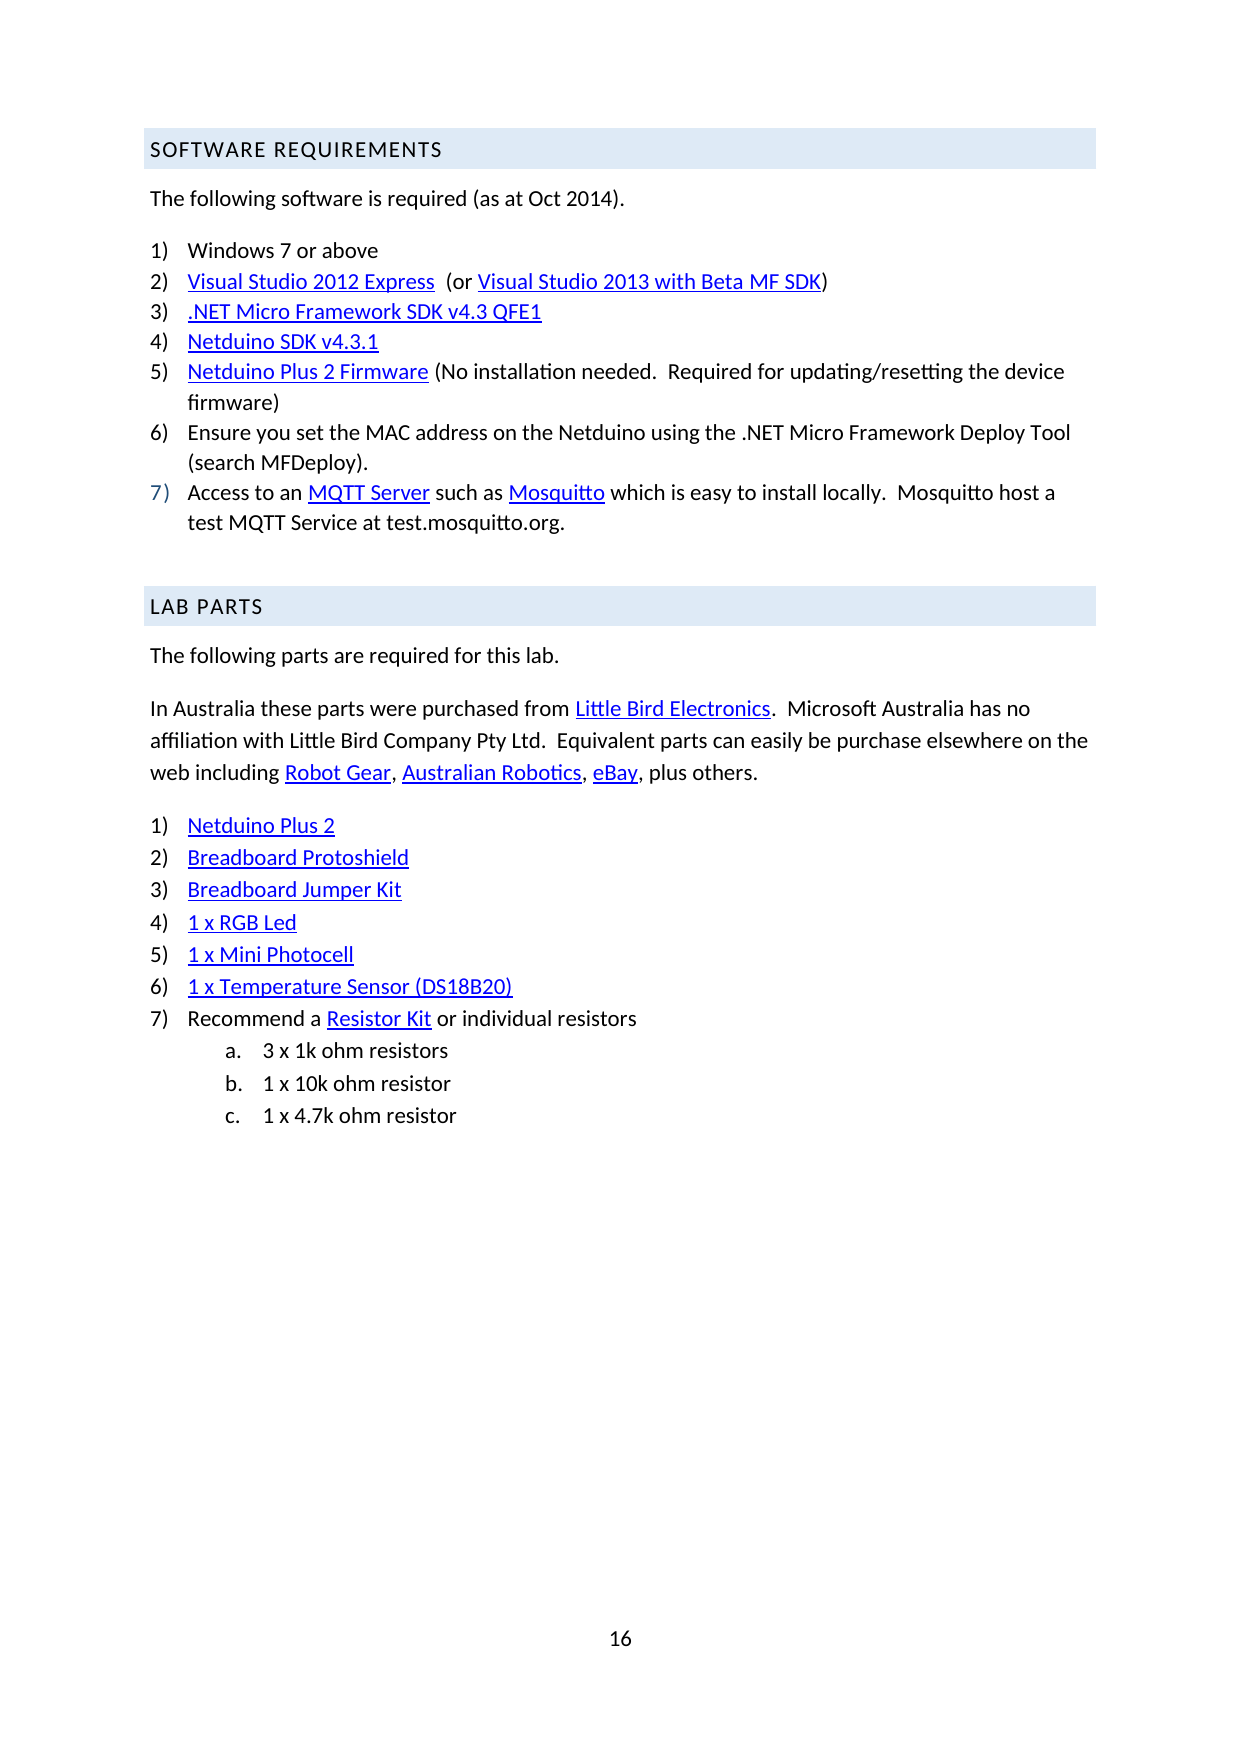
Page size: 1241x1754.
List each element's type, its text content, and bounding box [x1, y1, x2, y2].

list 1 x Mini Photocell [150, 940, 1090, 968]
list Breadboard Jumper Kit [150, 876, 1090, 903]
list 1 x Temperature Sensor (DS18B20) [150, 972, 1090, 1000]
text The following parts are required for this lab. [150, 641, 1090, 669]
list .NET Micro Framework SDK v4.3 QFE1 [150, 297, 1090, 325]
list Netduino Plus 2 [150, 811, 1090, 839]
list Access to an MQTT Server such as Mosquitto which is easy to install locally. Mosquitto host a test MQTT Service at test.mosquitto.org. [150, 478, 1090, 537]
list Breadboard Protoshield [150, 843, 1090, 871]
subtitle Software Requirements [150, 135, 1090, 163]
list Netduino SDK v4.3.1 [150, 327, 1090, 355]
list Netduino Plus 2 Firmware (No installation needed. Required for updating/resetting the device firmware) [150, 357, 1090, 416]
list Ensure you set the MAC address on the Netduino using the .NET Micro Framework Deploy Tool (search MFDeploy). [150, 418, 1090, 476]
list 3 x 1k ohm resistors [225, 1036, 1090, 1064]
text The following software is required (as at Oct 2014). [150, 184, 1090, 212]
text In Australia these parts were purchased from Little Bird Electronics. Microsoft Australia has no affiliation with Little Bird Company Pty Ltd. Equivalent parts can easily be purchase elsewhere on the web including Robot Gear, Australian Robotics, eBay, plus others. [150, 694, 1090, 786]
subtitle Lab Parts [150, 592, 1090, 620]
list 1 x RGB Led [150, 908, 1090, 936]
list Visual Studio 2012 Express (or Visual Studio 2013 with Beta MF SDK) [150, 267, 1090, 295]
list Windows 7 or above [150, 237, 1090, 265]
list Recommend a Resistor Kit or individual resistors [150, 1004, 1090, 1032]
list 1 x 4.7k ohm resistor [225, 1101, 1090, 1129]
list 1 x 10k ohm resistor [225, 1069, 1090, 1097]
